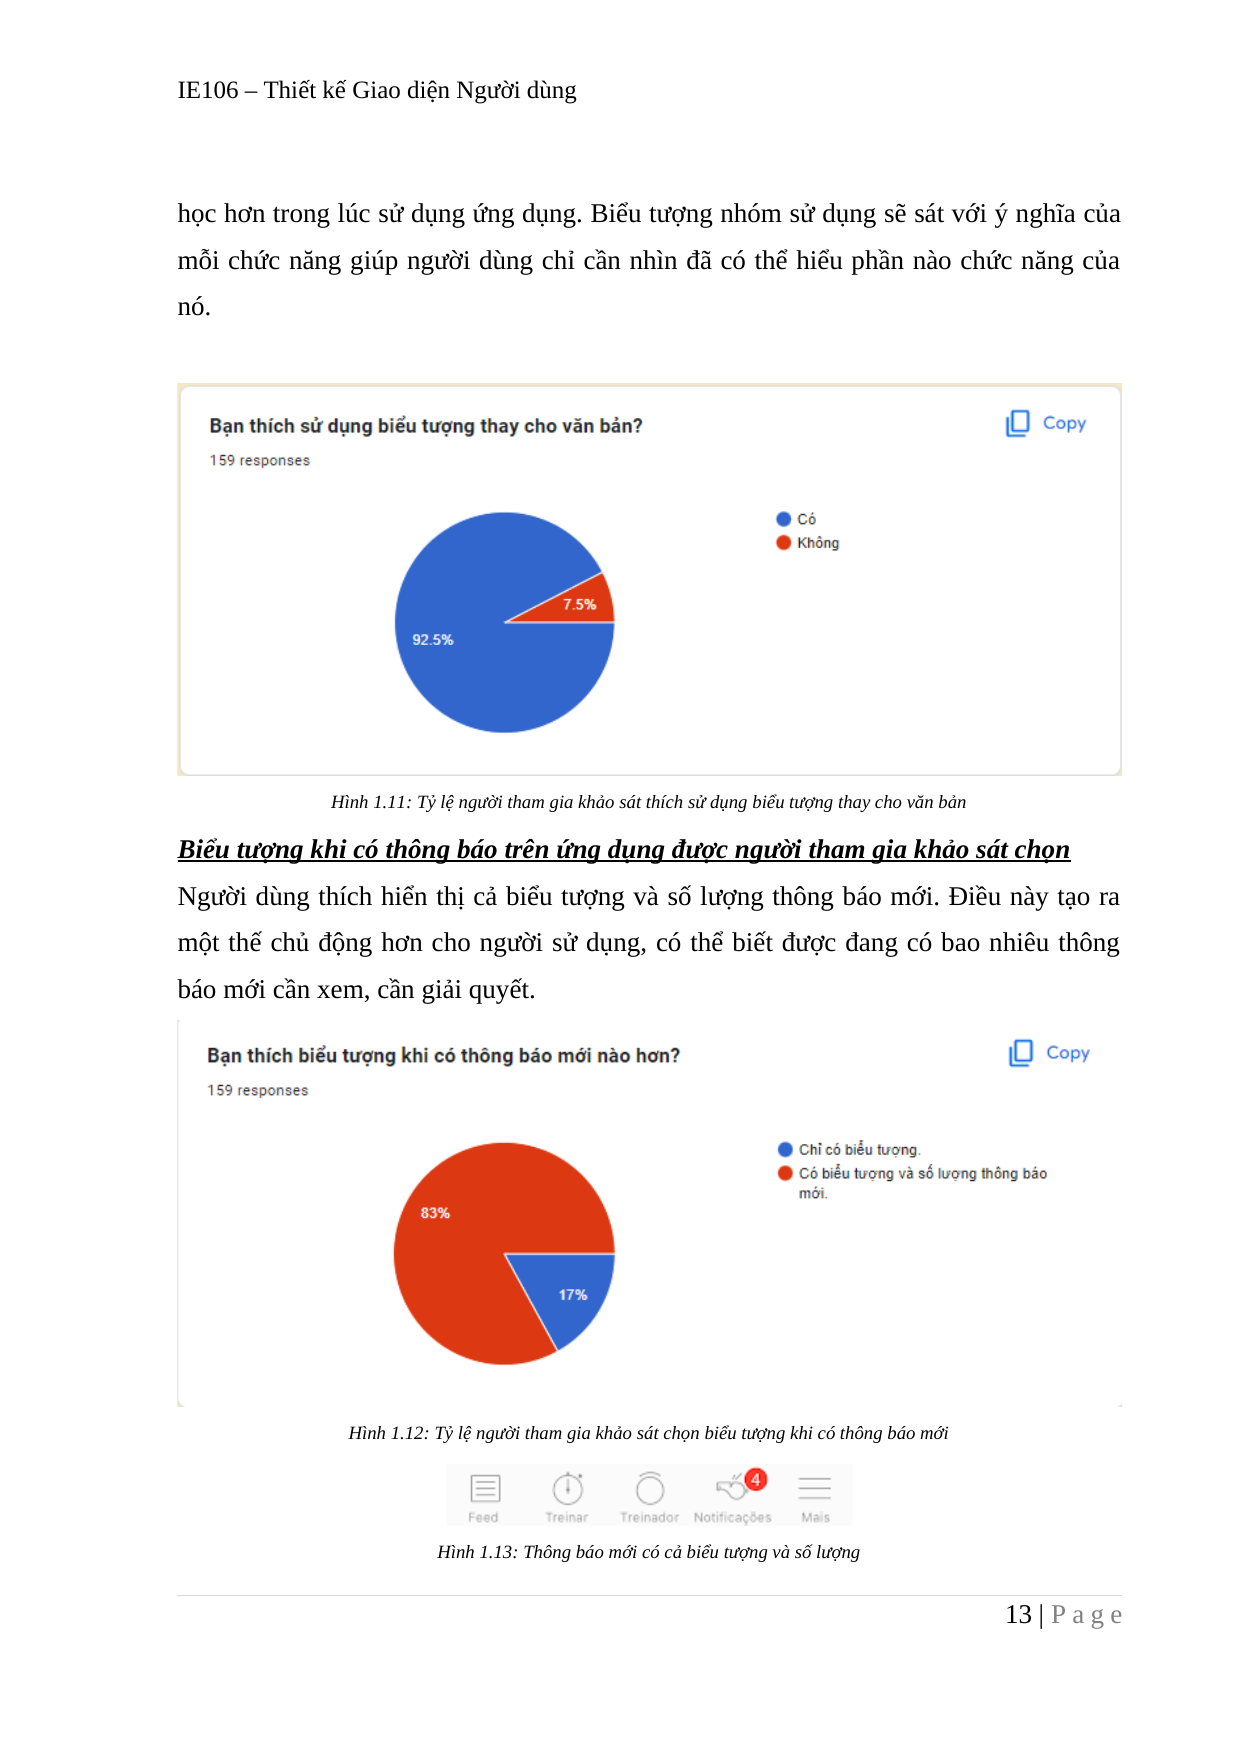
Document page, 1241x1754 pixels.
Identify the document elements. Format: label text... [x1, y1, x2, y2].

text Biểu tượng khi có thông báo trên ứng dụng được người tham gia khảo sát chọn [177, 833, 1122, 864]
picture [446, 1464, 853, 1526]
picture [177, 383, 1123, 776]
text Người dùng thích hiển thị cả biểu tượng và số lượng thông báo mới. Điều này tạo ra một thế chủ động hơn cho người sử dụng, có thể biết được đang có bao nhiêu thông báo mới cần xem, cần giải quyết. [177, 880, 1122, 1004]
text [177, 197, 1122, 322]
picture [177, 1020, 1123, 1407]
